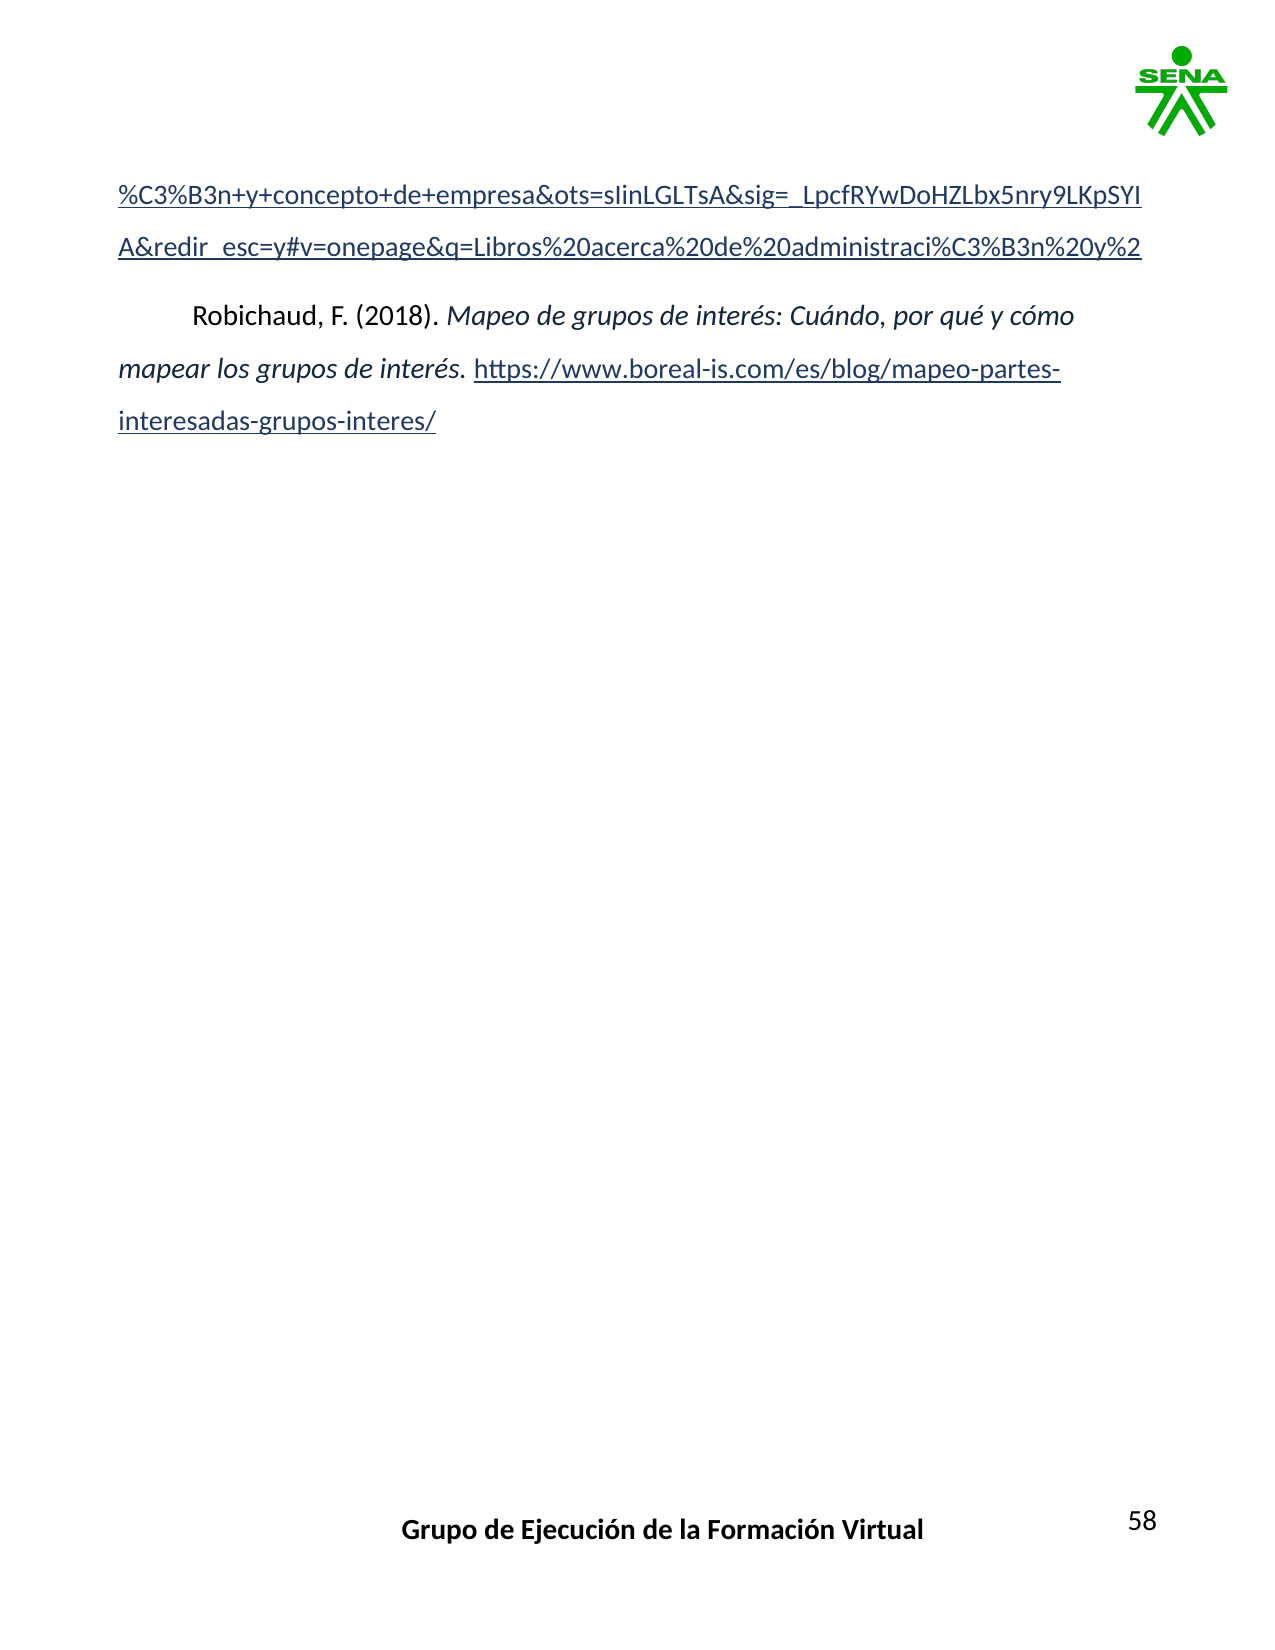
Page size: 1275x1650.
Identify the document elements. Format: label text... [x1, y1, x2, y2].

text Robichaud, F. (2018). Mapeo de grupos de interés: Cuándo, por qué y cómo mapear los grupos de interés. https://www.boreal-is.com/es/blog/mapeo-partes-interesadas-grupos-interes/ [118, 297, 1157, 438]
picture [1135, 46, 1228, 136]
